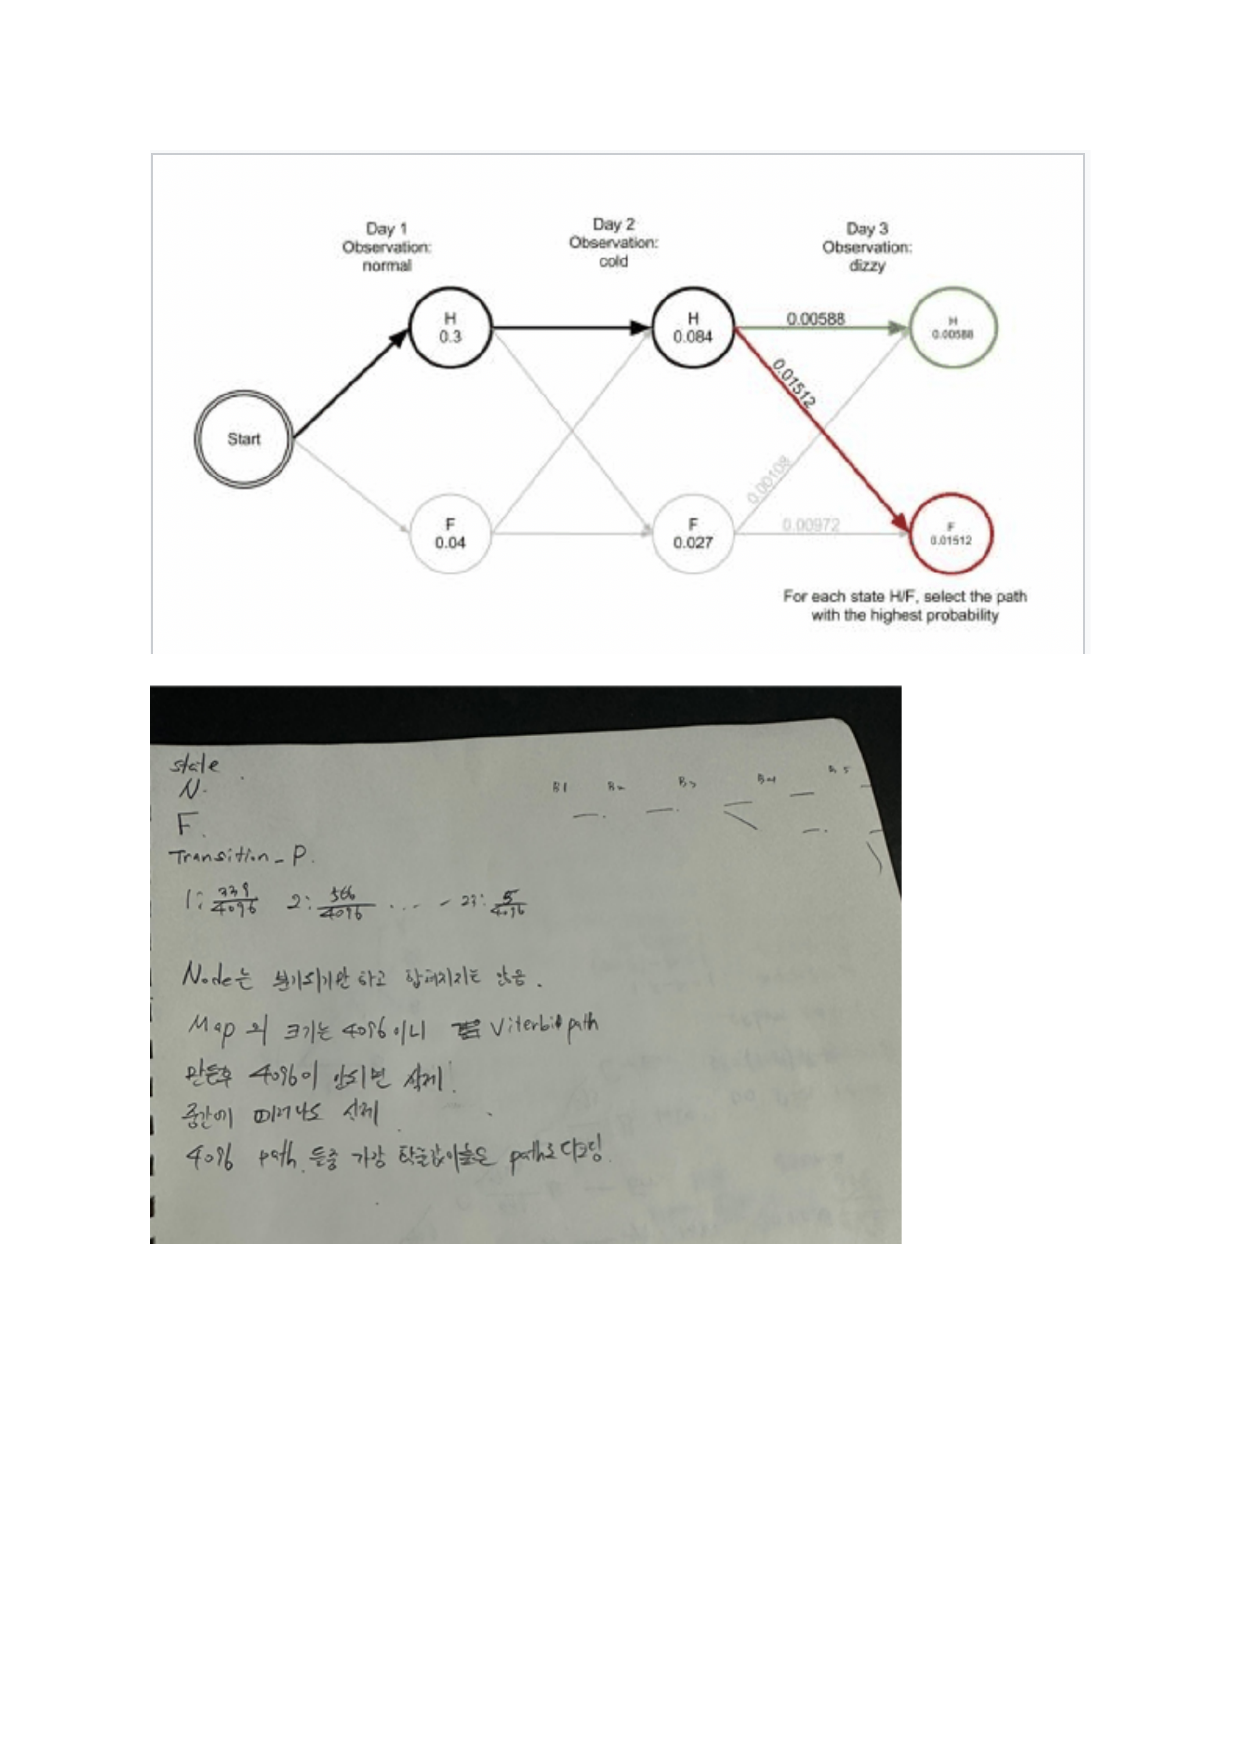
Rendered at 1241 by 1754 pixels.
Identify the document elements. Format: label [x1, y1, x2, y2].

picture [150, 678, 902, 1244]
picture [150, 150, 1091, 654]
